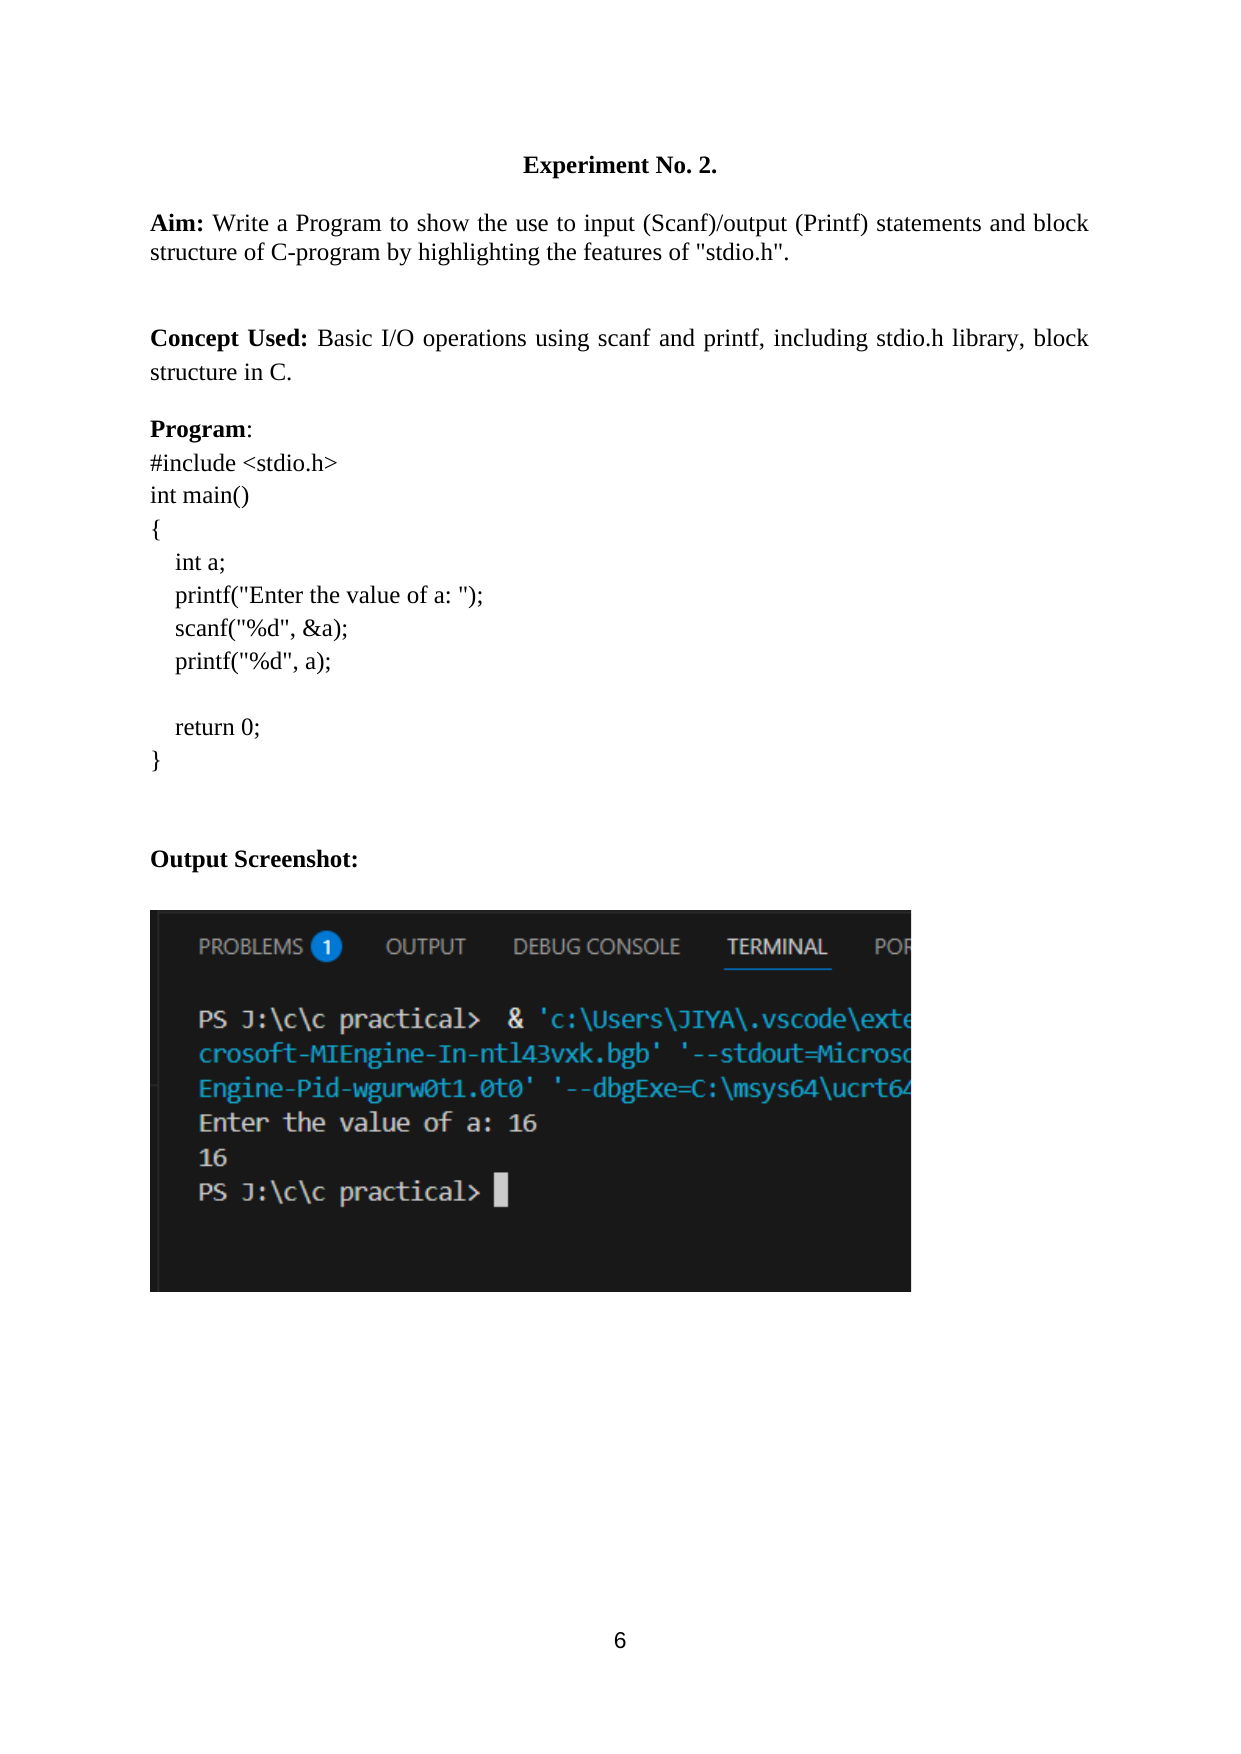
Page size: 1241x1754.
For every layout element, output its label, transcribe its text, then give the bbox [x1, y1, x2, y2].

text return 0; [150, 712, 1090, 741]
text Experiment No. 2. [150, 150, 1090, 179]
text Program: [150, 414, 1090, 443]
text Concept Used: Basic I/O operations using scanf and printf, including stdio.h library, block structure in C. [150, 323, 1090, 385]
text scanf("%d", &a); [150, 613, 1090, 641]
text Output Screenshot: [150, 844, 1090, 873]
picture [150, 910, 912, 1292]
text printf("%d", a); [150, 646, 1090, 674]
text int a; [150, 547, 1090, 575]
text printf("Enter the value of a: "); [150, 580, 1090, 608]
text int main() [150, 481, 1090, 509]
text #include <stdio.h> [150, 448, 1090, 476]
text Aim: Write a Program to show the use to input (Scanf)/output (Printf) statements and block structure of C-program by highlighting the features of "stdio.h". [150, 208, 1090, 266]
text } [150, 745, 1090, 773]
text { [150, 514, 1090, 542]
